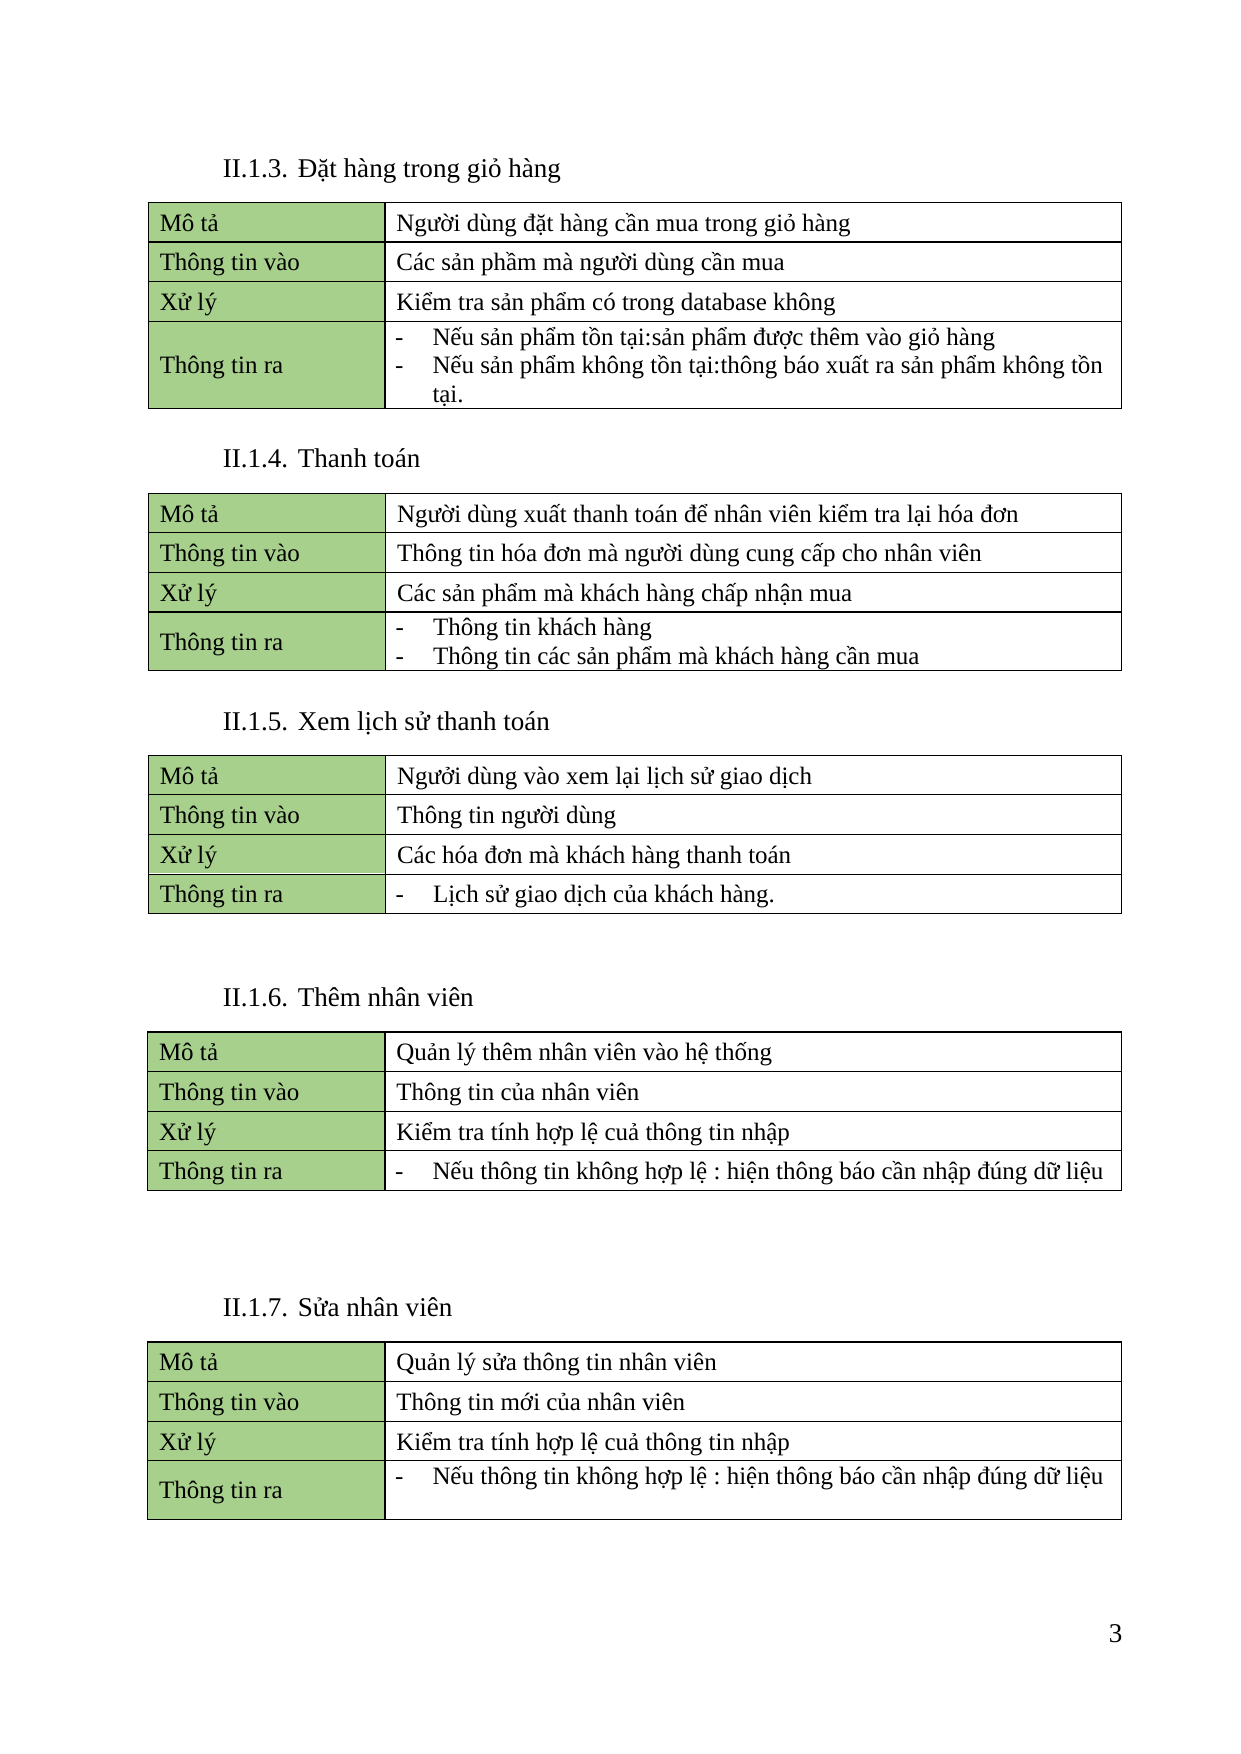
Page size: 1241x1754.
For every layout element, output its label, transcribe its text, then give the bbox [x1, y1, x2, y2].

table_cell Xử lý [149, 835, 385, 873]
table_cell Thông tin ra [149, 322, 384, 408]
table_cell Nếu thông tin không hợp lệ : hiện thông báo cần nhập đúng dữ liệu [386, 1461, 1121, 1519]
table_cell Thông tin hóa đơn mà người dùng cung cấp cho nhân viên [386, 533, 1121, 572]
table_cell Thông tin ra [149, 613, 385, 670]
table_cell Thông tin vào [148, 1382, 384, 1421]
table_cell Xử lý [148, 1422, 384, 1460]
table_cell Thông tin ra [148, 1151, 384, 1190]
list Xem lịch sử thanh toán [223, 704, 1122, 736]
list Đặt hàng trong giỏ hàng [223, 152, 1122, 183]
table_header Người dùng đặt hàng cần mua trong giỏ hàng [386, 203, 1121, 241]
table_cell Xử lý [149, 282, 384, 321]
table_cell Kiểm tra sản phẩm có trong database không [386, 282, 1121, 321]
table_cell Thông tin vào [148, 1072, 384, 1111]
table_header Mô tả [148, 1343, 384, 1381]
table_cell Các sản phầm mà người dùng cần mua [386, 243, 1121, 281]
table_cell Xử lý [148, 1112, 384, 1150]
table_header Mô tả [149, 756, 385, 794]
table_header Mô tả [149, 494, 385, 532]
table_cell Thông tin vào [149, 795, 385, 834]
table_cell Xử lý [149, 573, 385, 611]
table_cell Các hóa đơn mà khách hàng thanh toán [386, 835, 1121, 873]
list Sửa nhân viên [223, 1291, 1122, 1322]
table_cell Thông tin khách hàng Thông tin các sản phẩm mà khách hàng cần mua [386, 613, 1121, 670]
table_cell Thông tin vào [149, 243, 384, 281]
table_cell Nếu sản phẩm tồn tại:sản phẩm được thêm vào giỏ hàng Nếu sản phẩm không tồn tại:thông báo xuất ra sản phẩm không tồn tại. [386, 322, 1121, 408]
table_header Người dùng xuất thanh toán để nhân viên kiểm tra lại hóa đơn [386, 494, 1121, 532]
table_header Quản lý thêm nhân viên vào hệ thống [386, 1033, 1121, 1071]
table_header Ngưởi dùng vào xem lại lịch sử giao dịch [386, 756, 1121, 794]
table_header Mô tả [149, 203, 384, 241]
table_cell Các sản phẩm mà khách hàng chấp nhận mua [386, 573, 1121, 611]
table_cell Thông tin vào [149, 533, 385, 572]
table_cell Lịch sử giao dịch của khách hàng. [386, 875, 1121, 913]
table_cell Thông tin mới của nhân viên [386, 1382, 1121, 1421]
table_cell Kiểm tra tính hợp lệ cuả thông tin nhập [386, 1422, 1121, 1460]
table_header Quản lý sửa thông tin nhân viên [386, 1343, 1121, 1381]
list Thêm nhân viên [223, 981, 1122, 1012]
table_cell Thông tin người dùng [386, 795, 1121, 834]
table_cell Thông tin ra [148, 1461, 384, 1519]
table_cell Thông tin ra [149, 875, 385, 913]
table_header Mô tả [148, 1033, 384, 1071]
table_cell Nếu thông tin không hợp lệ : hiện thông báo cần nhập đúng dữ liệu [386, 1151, 1121, 1190]
table_cell Kiểm tra tính hợp lệ cuả thông tin nhập [386, 1112, 1121, 1150]
table_cell Thông tin của nhân viên [386, 1072, 1121, 1111]
list Thanh toán [223, 442, 1122, 474]
